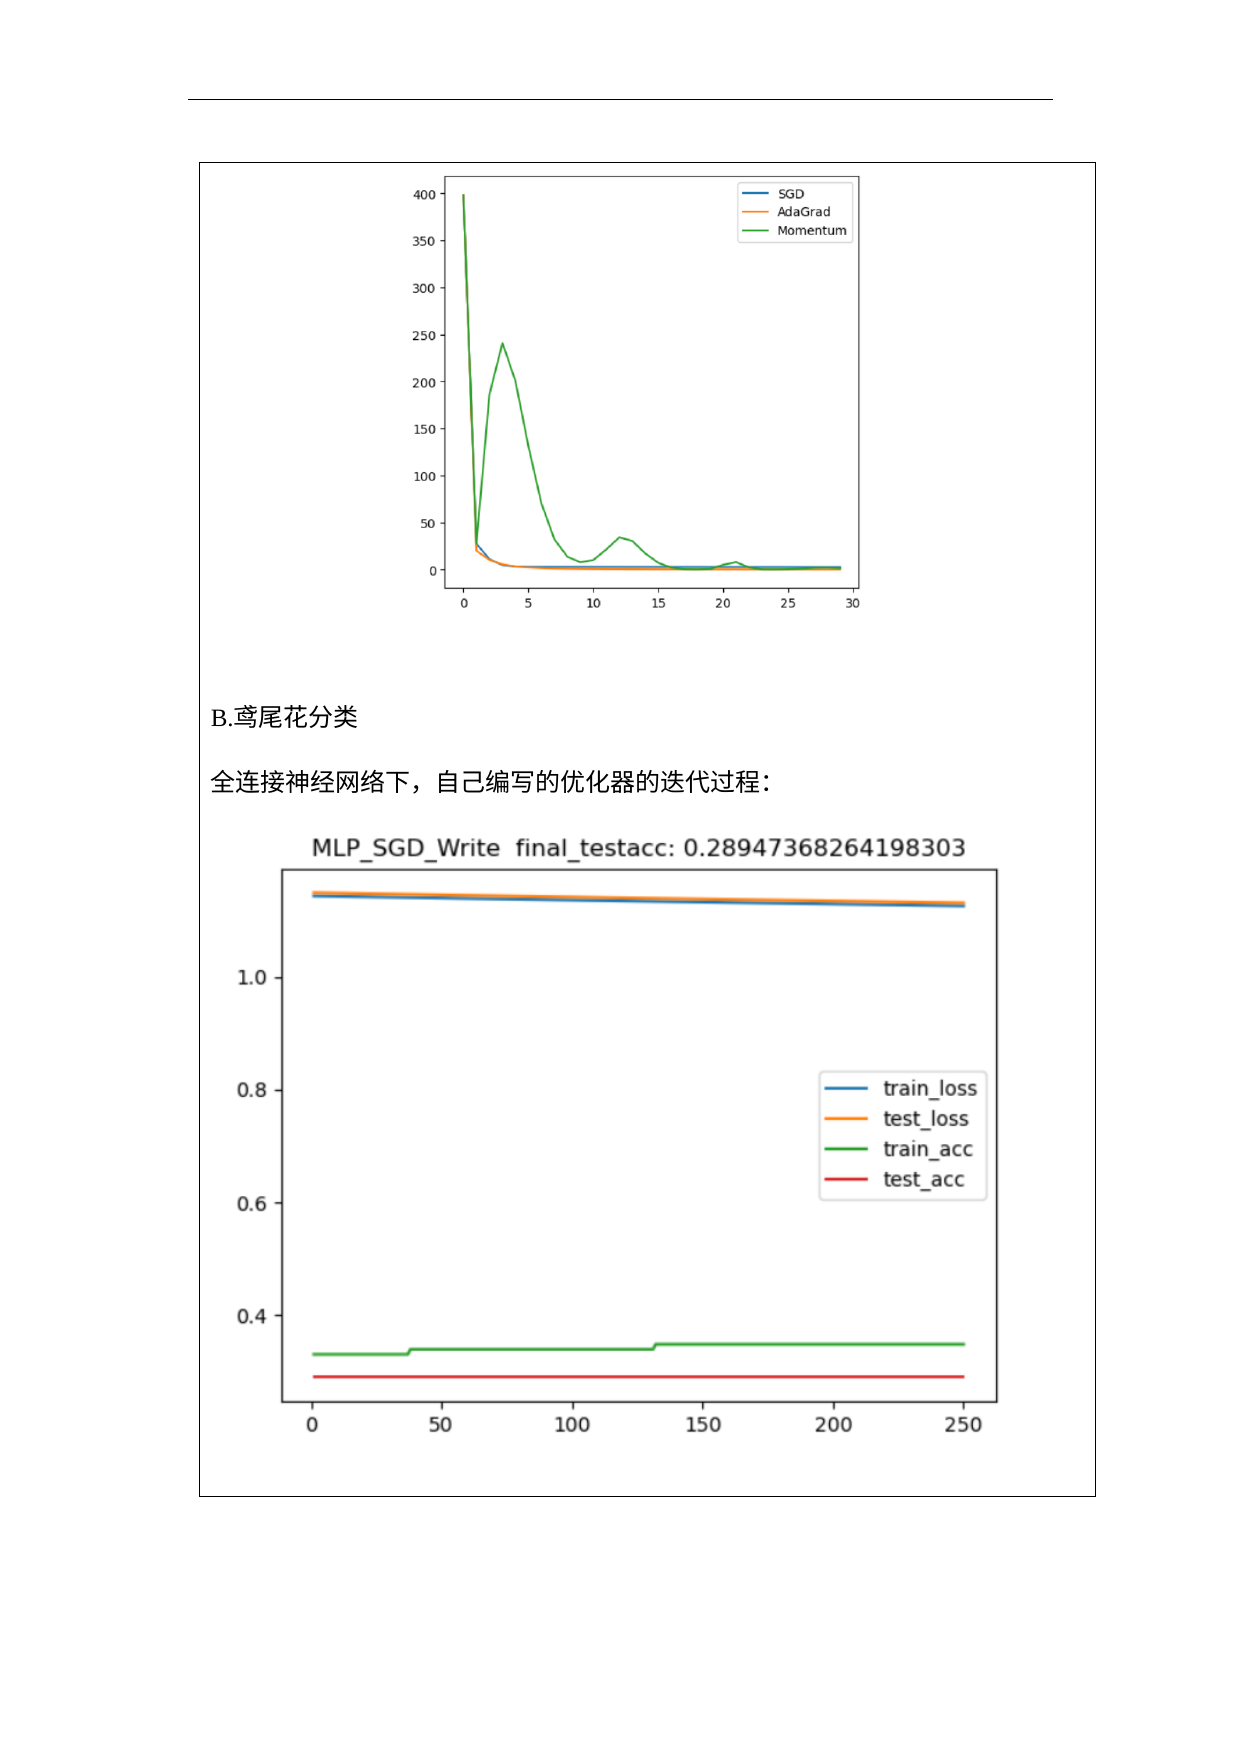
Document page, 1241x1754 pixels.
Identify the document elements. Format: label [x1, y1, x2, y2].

table_cell [200, 163, 1095, 1496]
picture [210, 813, 1033, 1464]
picture [403, 163, 891, 625]
